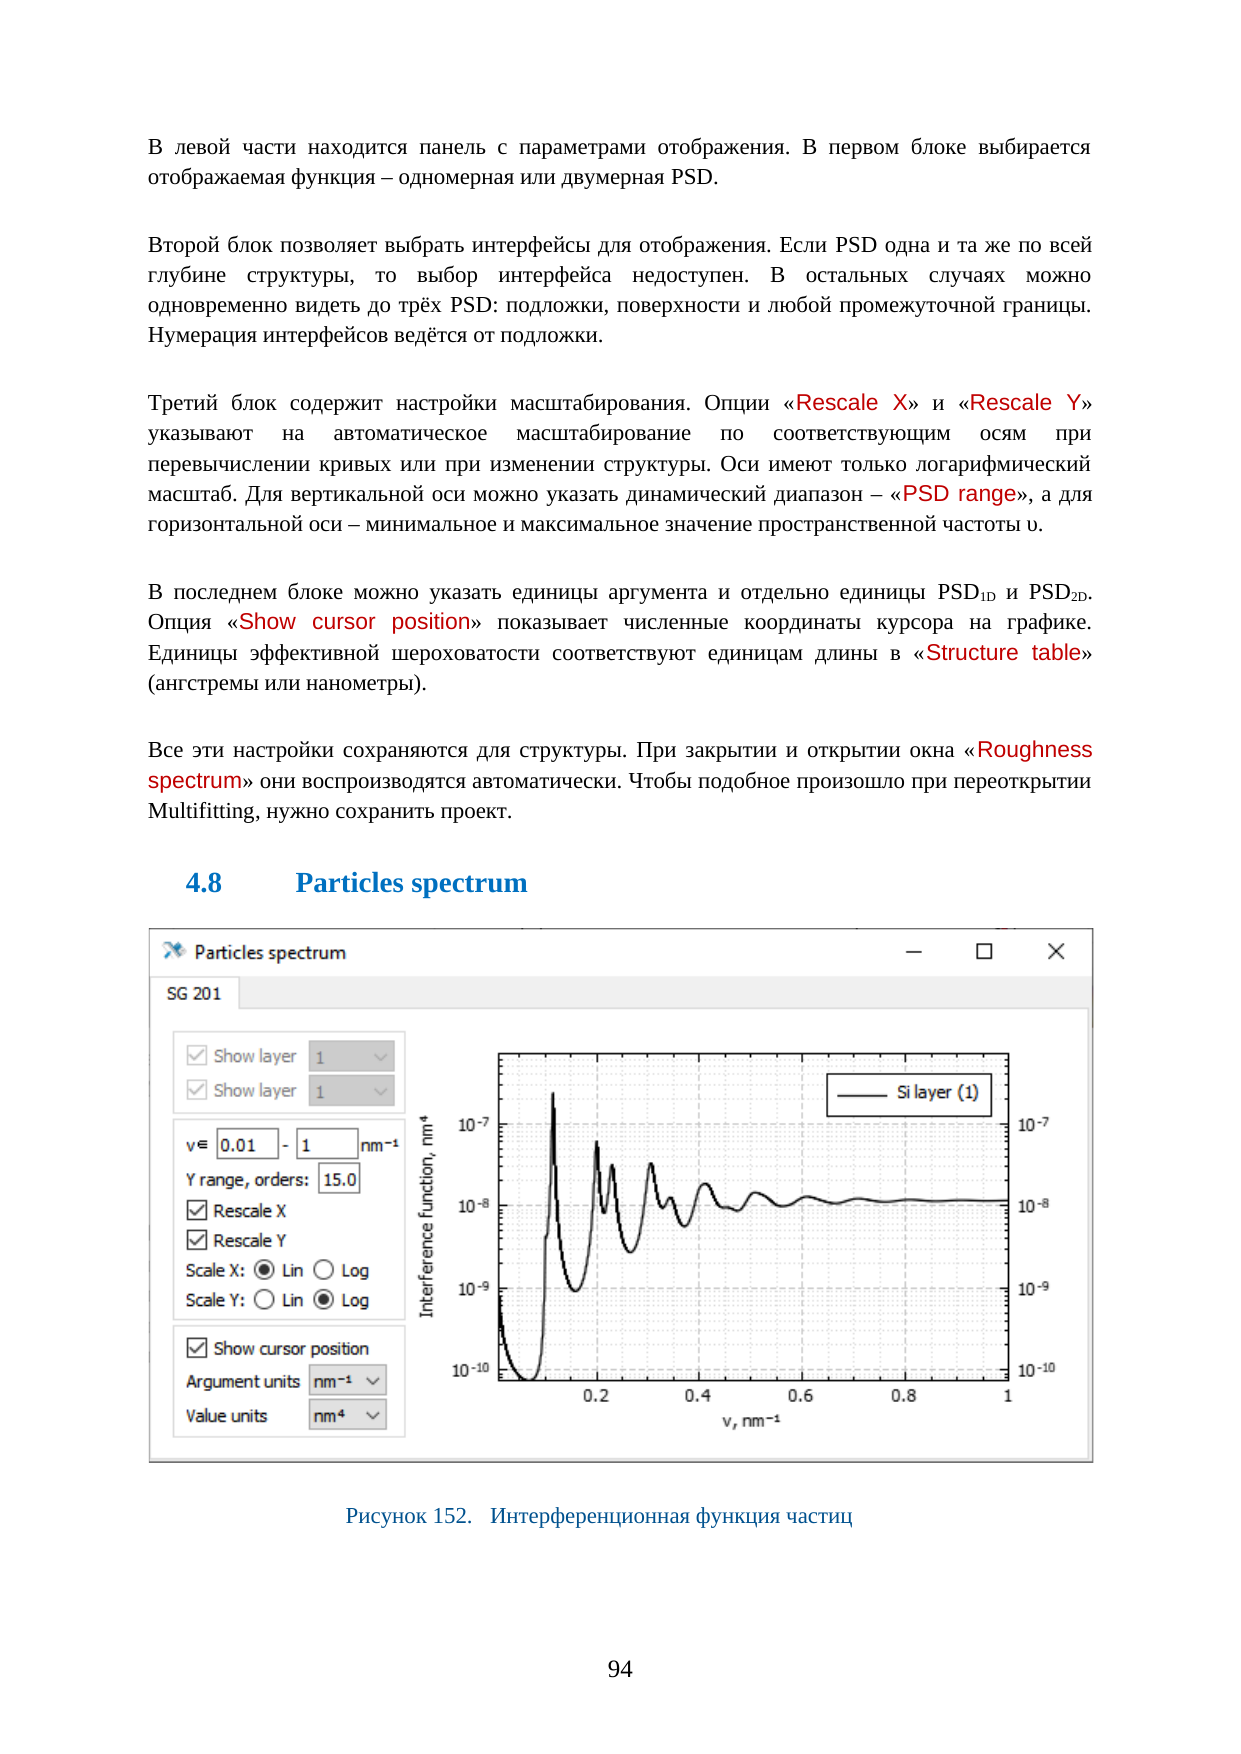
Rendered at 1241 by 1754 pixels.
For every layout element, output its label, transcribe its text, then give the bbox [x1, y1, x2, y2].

text Третий блок содержит настройки масштабирования. Опции «Rescale X» и «Rescale Y» указывают на автоматическое масштабирование по соответствующим осям при перевычислении кривых или при изменении структуры. Оси имеют только логарифмический масштаб. Для вертикальной оси можно указать динамический диапазон – «PSD range», а для горизонтальной оси – минимальное и максимальное значение пространственной частоты υ. [148, 389, 1093, 537]
text Второй блок позволяет выбрать интерфейсы для отображения. Если PSD одна и та же по всей глубине структуры, то выбор интерфейса недоступен. В остальных случаях можно одновременно видеть до трёх PSD: подложки, поверхности и любой промежуточной границы. Нумерация интерфейсов ведётся от подложки. [148, 231, 1093, 348]
text В последнем блоке можно указать единицы аргумента и отдельно единицы PSD1D и PSD2D. Опция «Show cursor position» показывает численные координаты курсора на графике. Единицы эффективной шероховатости соответствуют единицам длины в «Structure table» (ангстремы или нанометры). [148, 578, 1093, 695]
text Все эти настройки сохраняются для структуры. При закрытии и открытии окна «Roughness spectrum» они воспроизводятся автоматически. Чтобы подобное произошло при переоткрытии Multifitting, нужно сохранить проект. [148, 736, 1093, 823]
list Интерференционная функция частиц [178, 1463, 1093, 1529]
subtitle Particles spectrum [155, 865, 1093, 898]
picture [148, 928, 1094, 1463]
text В левой части находится панель с параметрами отображения. В первом блоке выбирается отображаемая функция – одномерная или двумерная PSD. [148, 133, 1093, 189]
